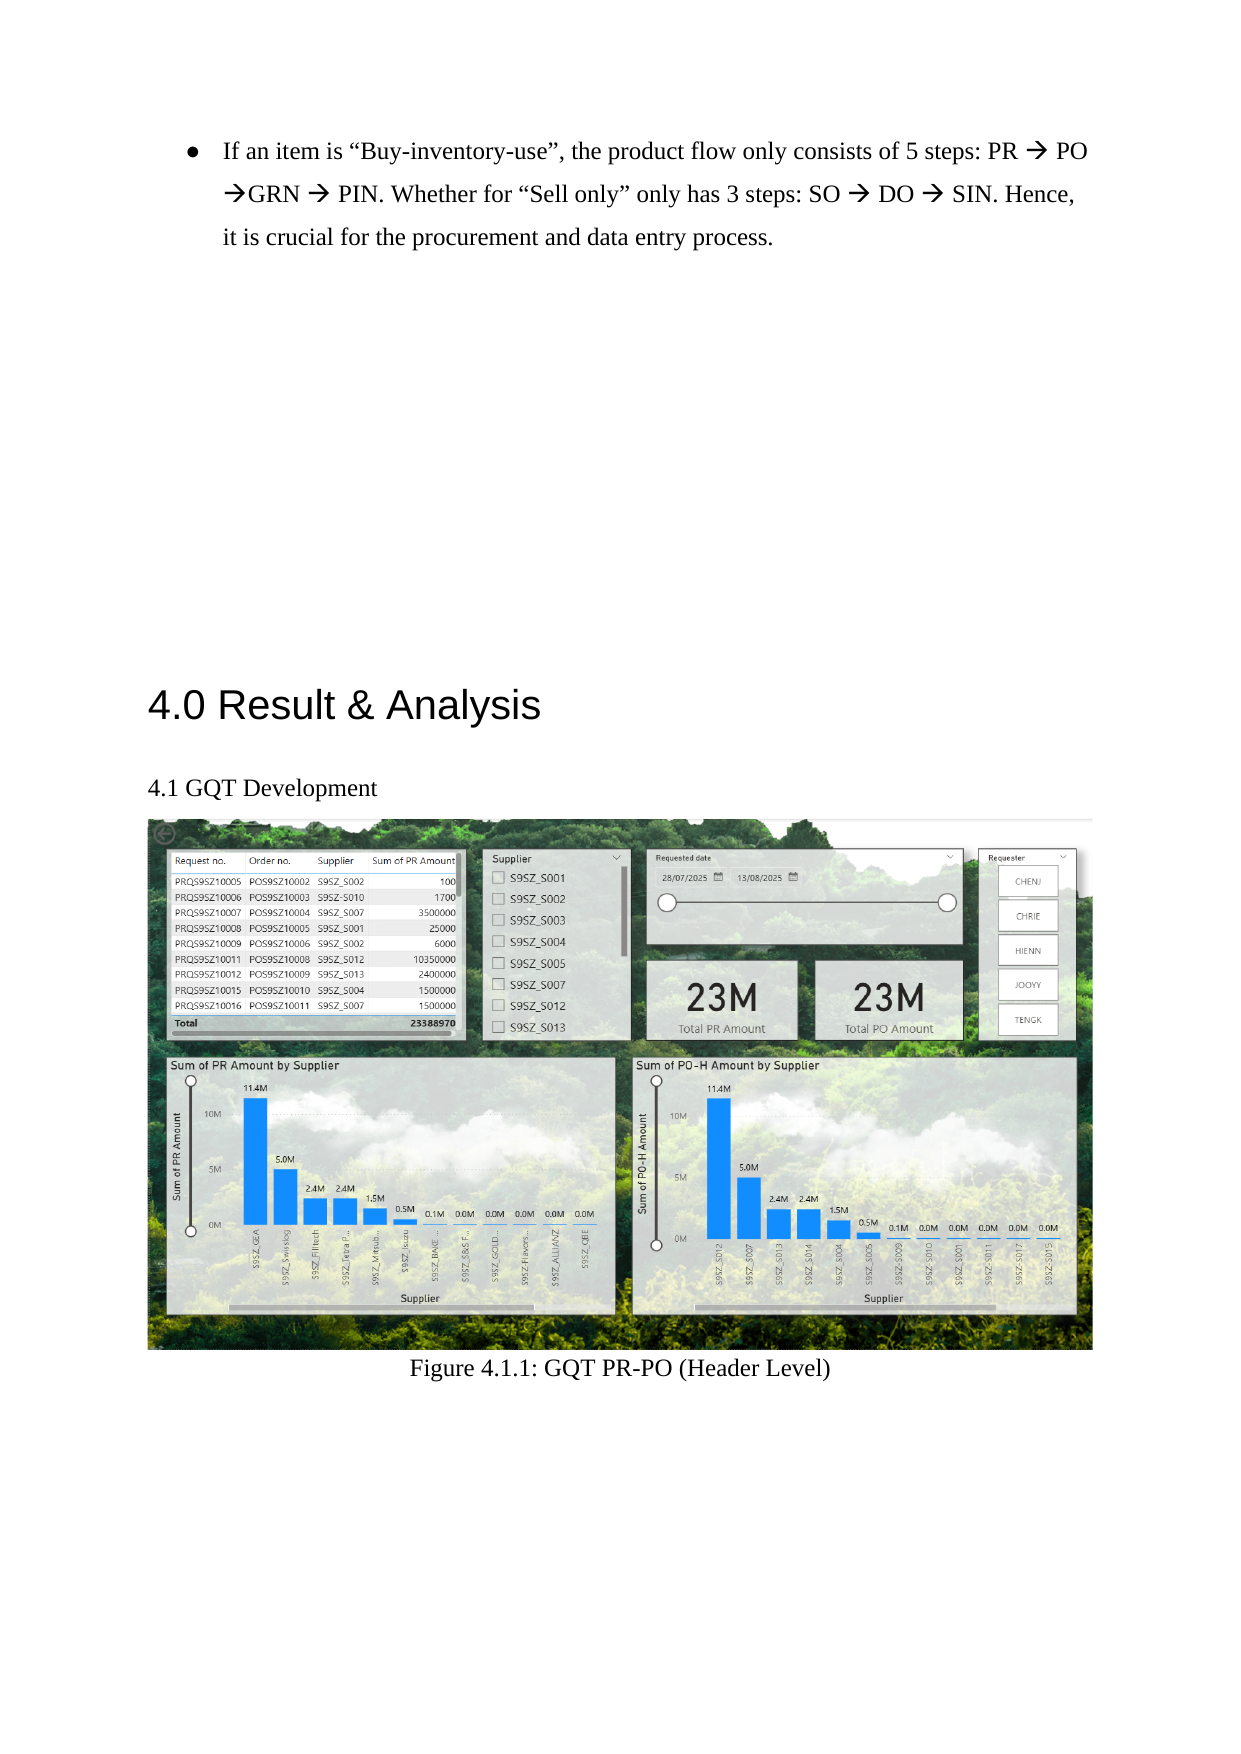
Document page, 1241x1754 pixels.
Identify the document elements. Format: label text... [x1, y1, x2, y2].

subtitle 4.1 GQT Development [148, 773, 1093, 801]
subtitle 4.0 Result & Analysis [148, 680, 1093, 728]
picture [147, 818, 1093, 1350]
text Figure 4.1.1: GQT PR-PO (Header Level) [148, 1353, 1093, 1382]
list If an item is “Buy-inventory-use”, the product flow only consists of 5 steps: PR PO GRN PIN. Whether for “Sell only” only has 3 steps: SO DO SIN. Hence, it is crucial for the procurement and data entry process. [185, 136, 1093, 251]
